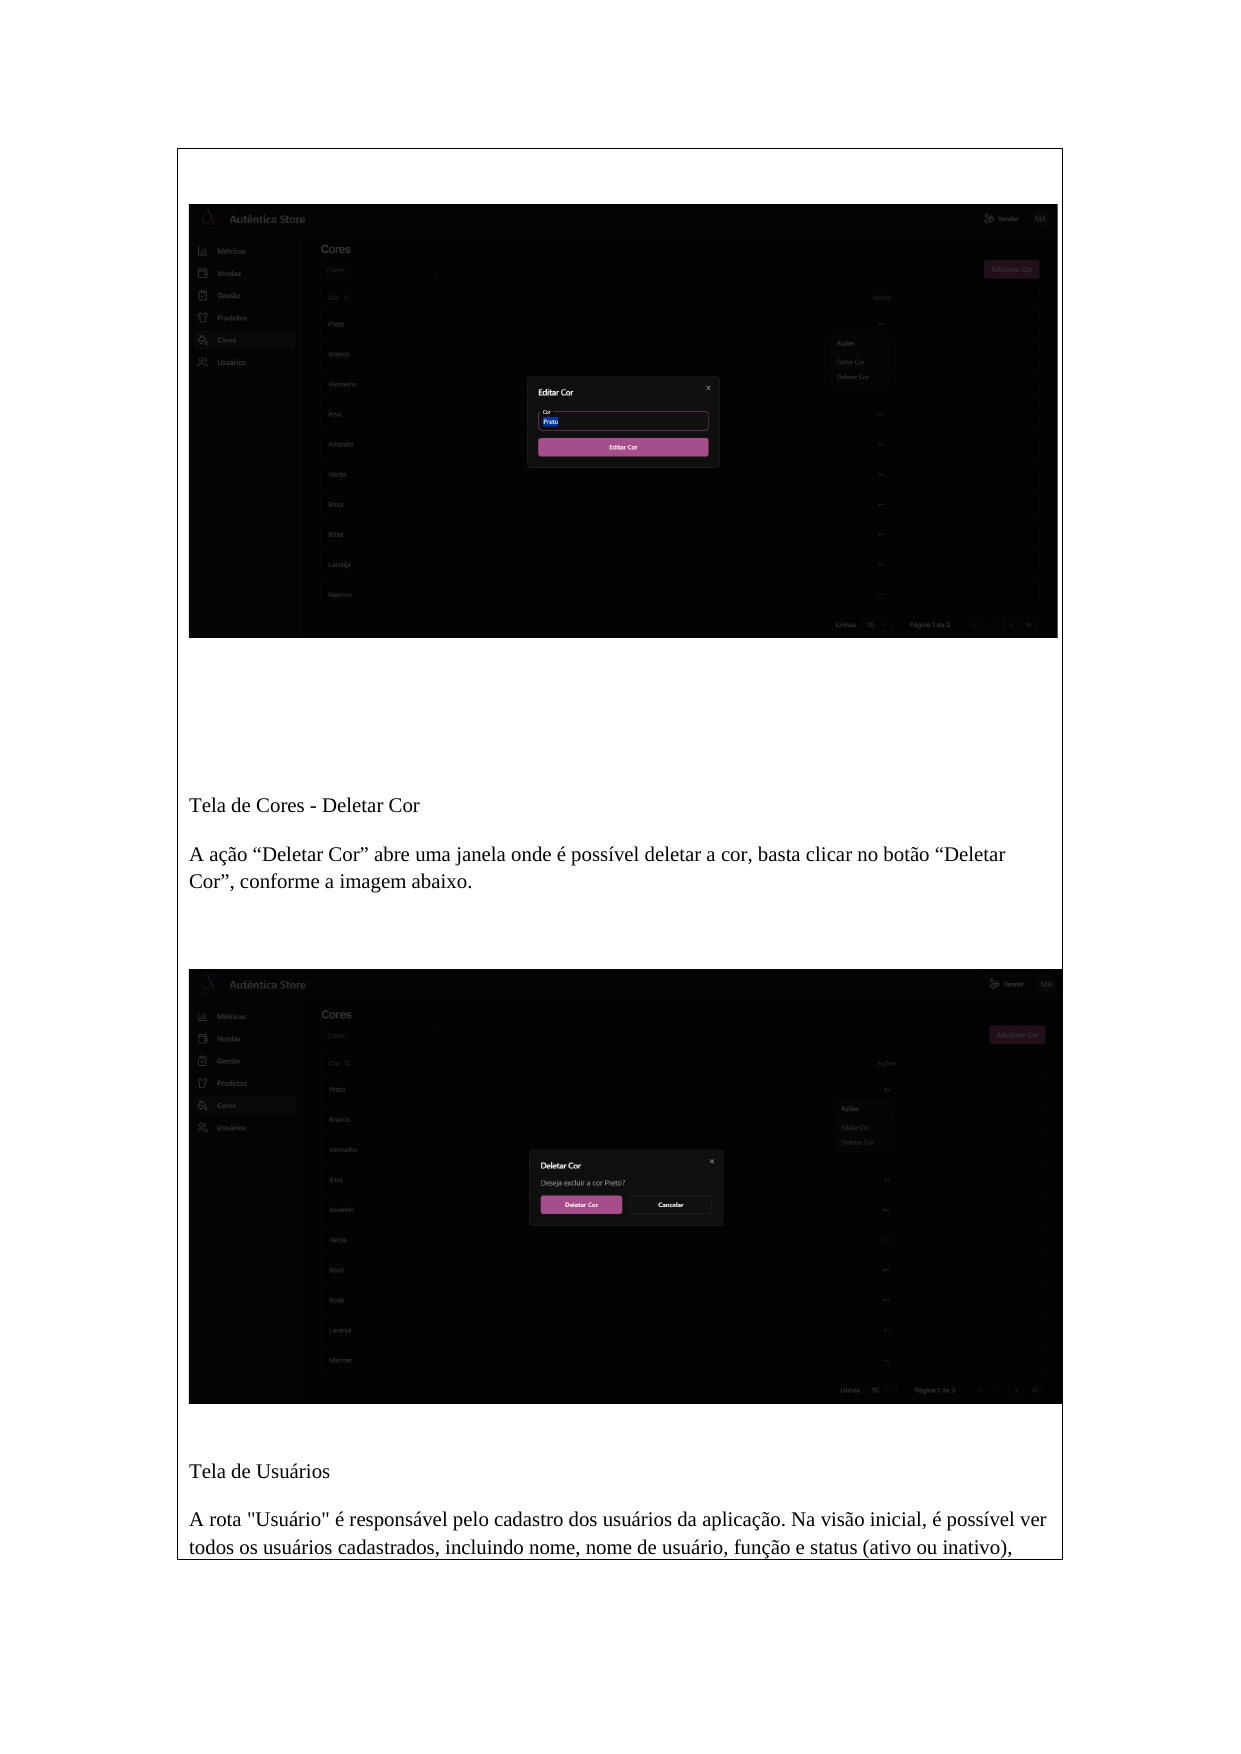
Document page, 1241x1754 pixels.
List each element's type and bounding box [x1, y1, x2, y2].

picture [188, 204, 1058, 638]
table_header [178, 149, 1062, 1559]
picture [188, 969, 1063, 1404]
